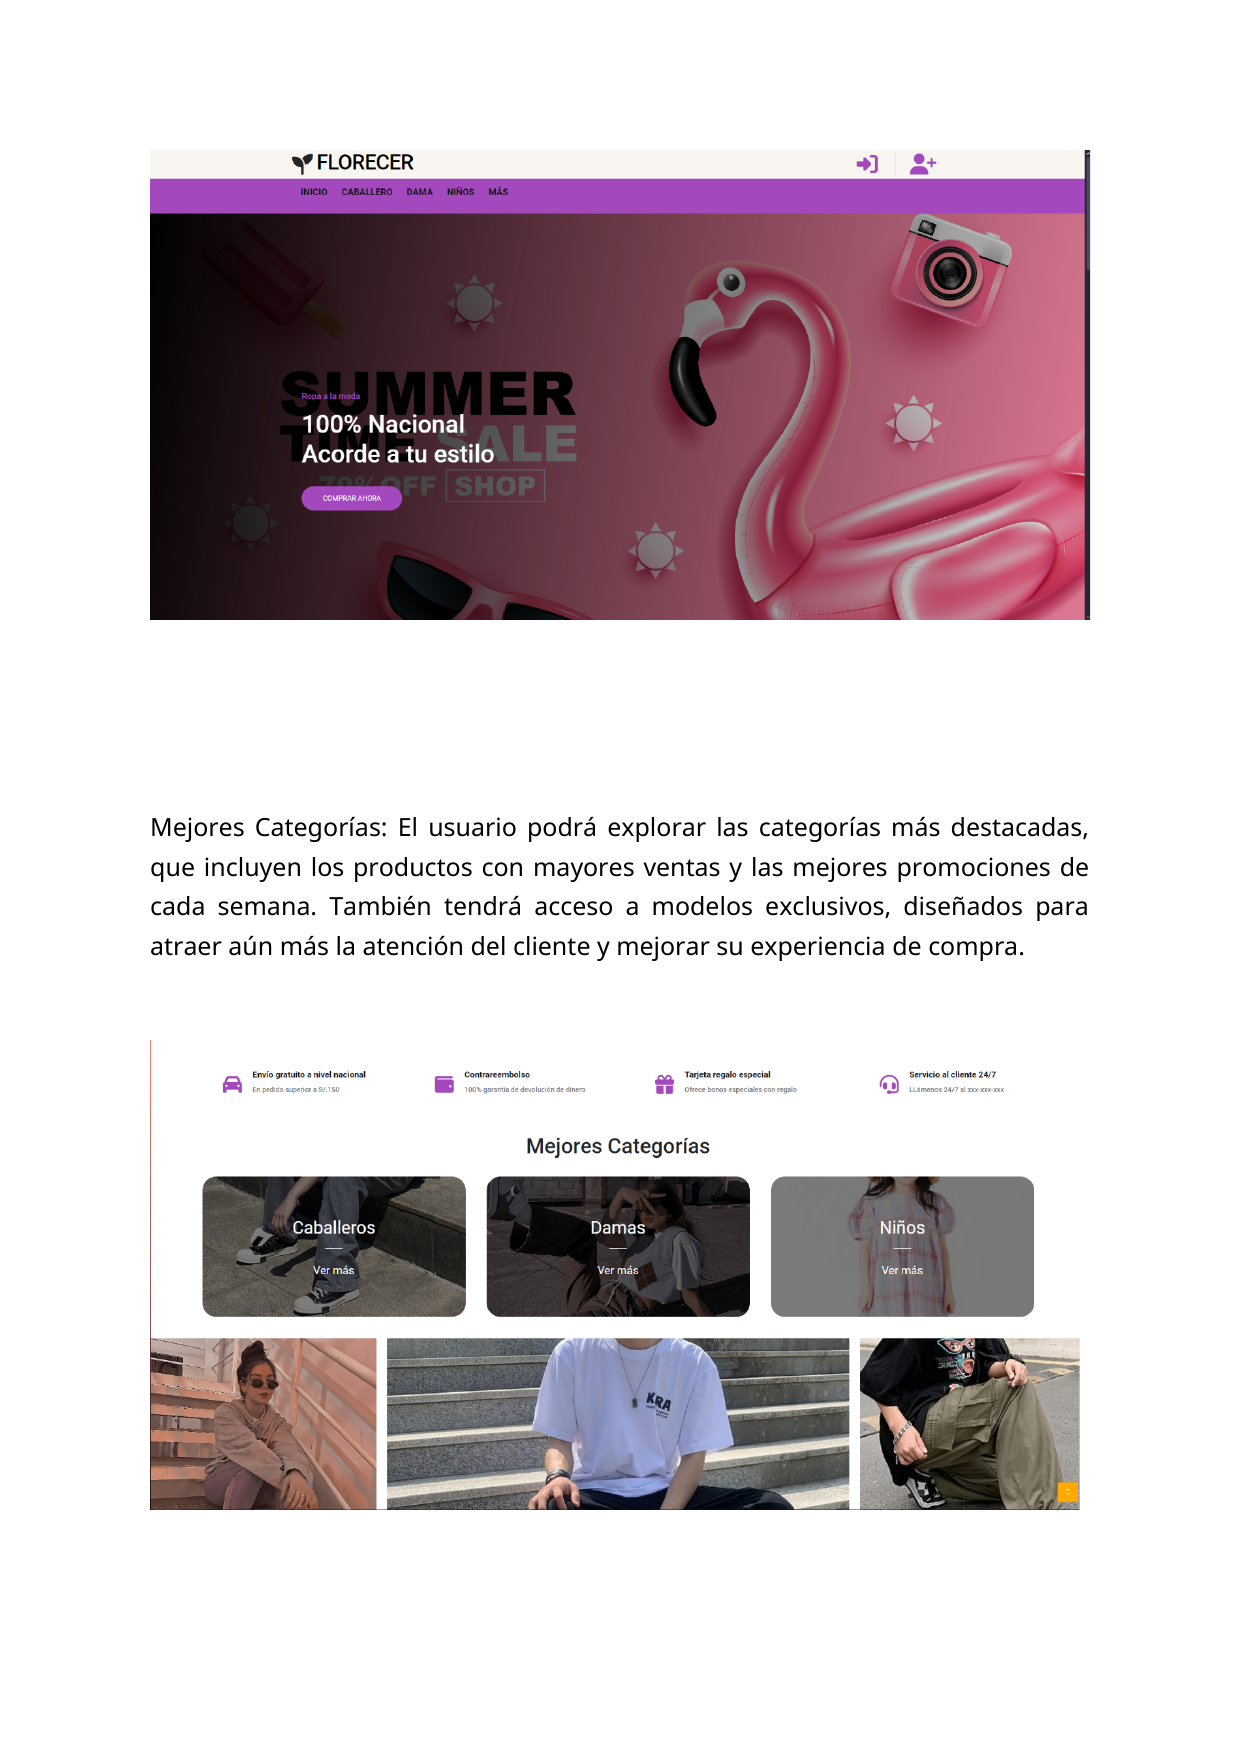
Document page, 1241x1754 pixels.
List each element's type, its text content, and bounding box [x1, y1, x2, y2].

text Mejores Categorías: El usuario podrá explorar las categorías más destacadas, que incluyen los productos con mayores ventas y las mejores promociones de cada semana. También tendrá acceso a modelos exclusivos, diseñados para atraer aún más la atención del cliente y mejorar su experiencia de compra. [150, 810, 1090, 962]
picture [150, 150, 1091, 620]
picture [150, 1040, 1080, 1510]
